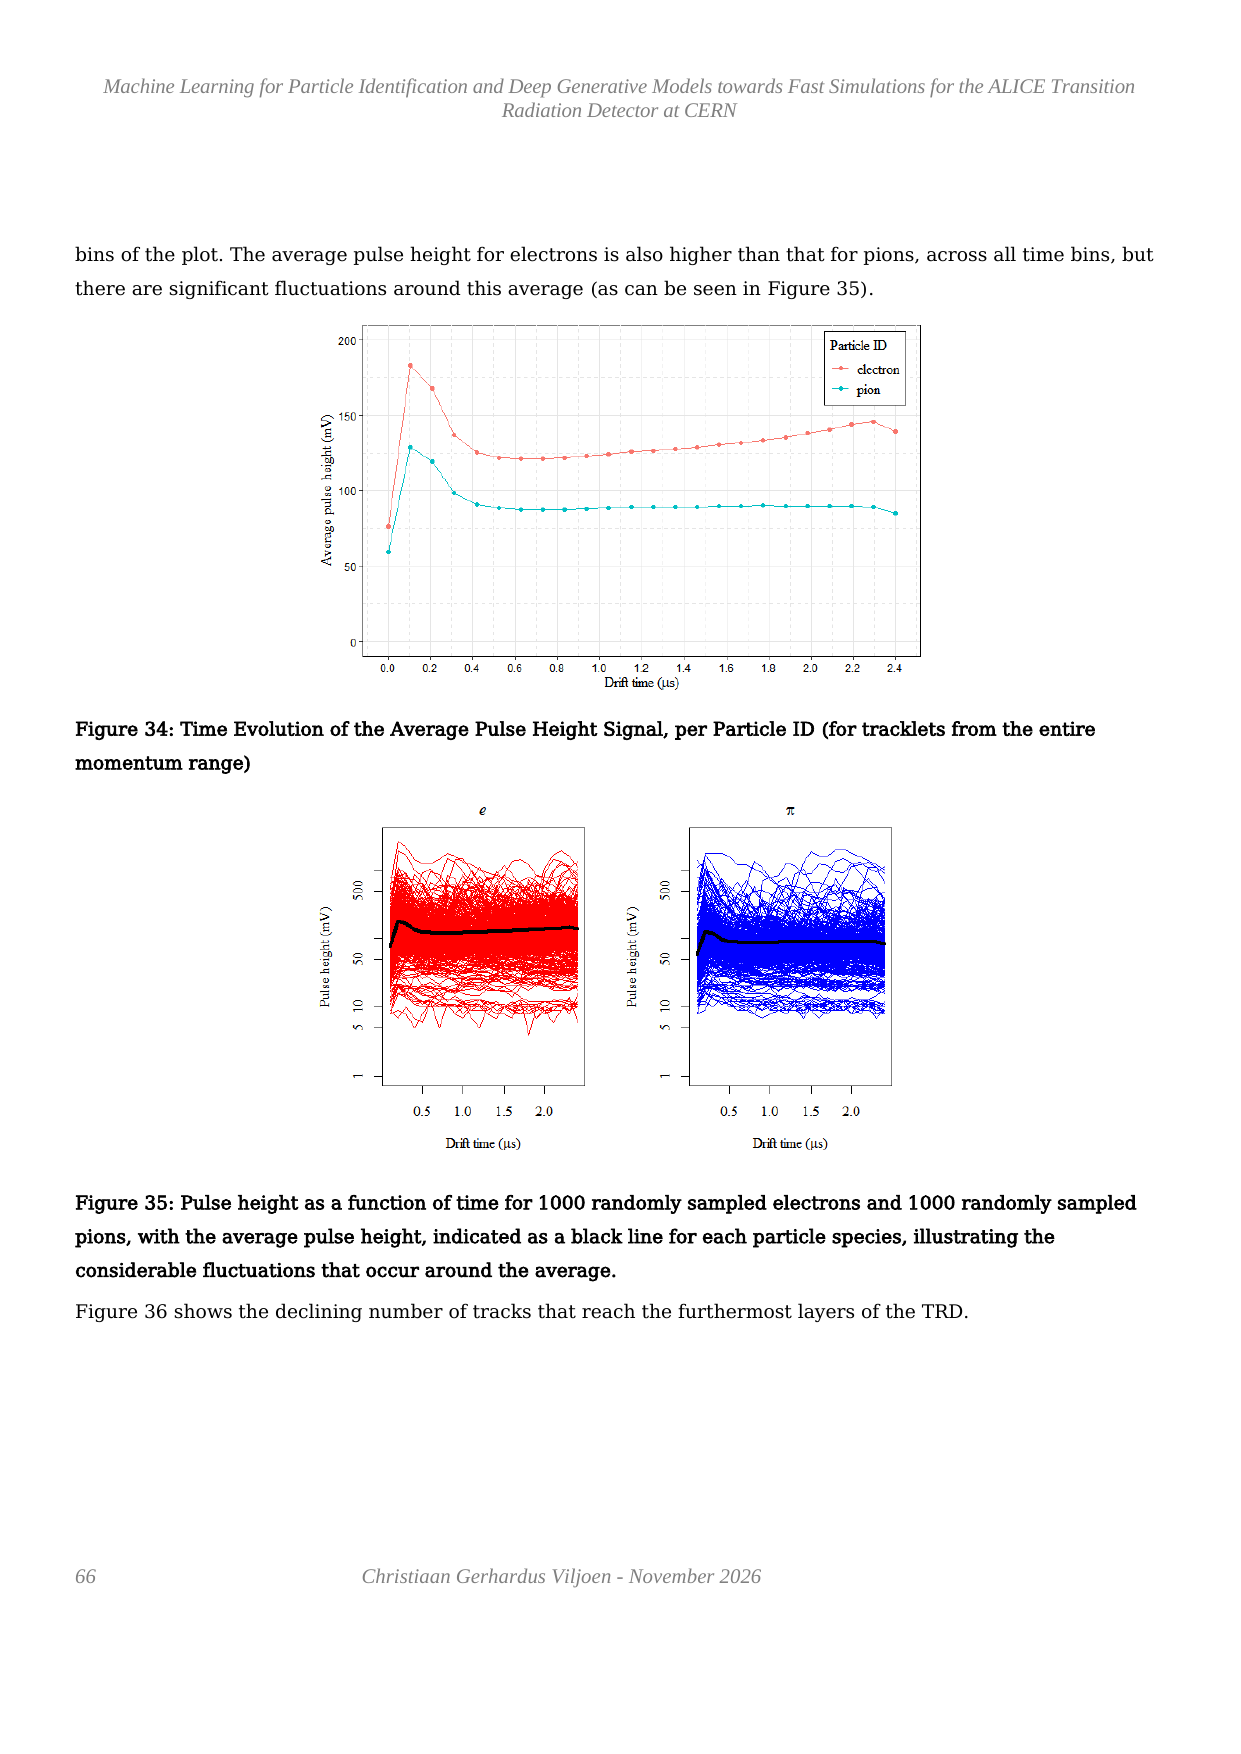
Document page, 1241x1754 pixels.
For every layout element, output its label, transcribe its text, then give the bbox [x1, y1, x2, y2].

text Figure 36 shows the declining number of tracks that reach the furthermost layers of the TRD. [75, 1300, 1165, 1323]
picture [313, 792, 927, 1171]
text Figure 35: Pulse height as a function of time for 1000 randomly sampled electrons and 1000 randomly sampled pions, with the average pulse height, indicated as a black line for each particle species, illustrating the considerable fluctuations that occur around the average. [75, 1191, 1165, 1281]
text Figure 34: Time Evolution of the Average Pulse Height Signal, per Particle ID (for tracklets from the entire momentum range) [75, 717, 1165, 773]
picture [313, 318, 927, 698]
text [75, 243, 1165, 299]
